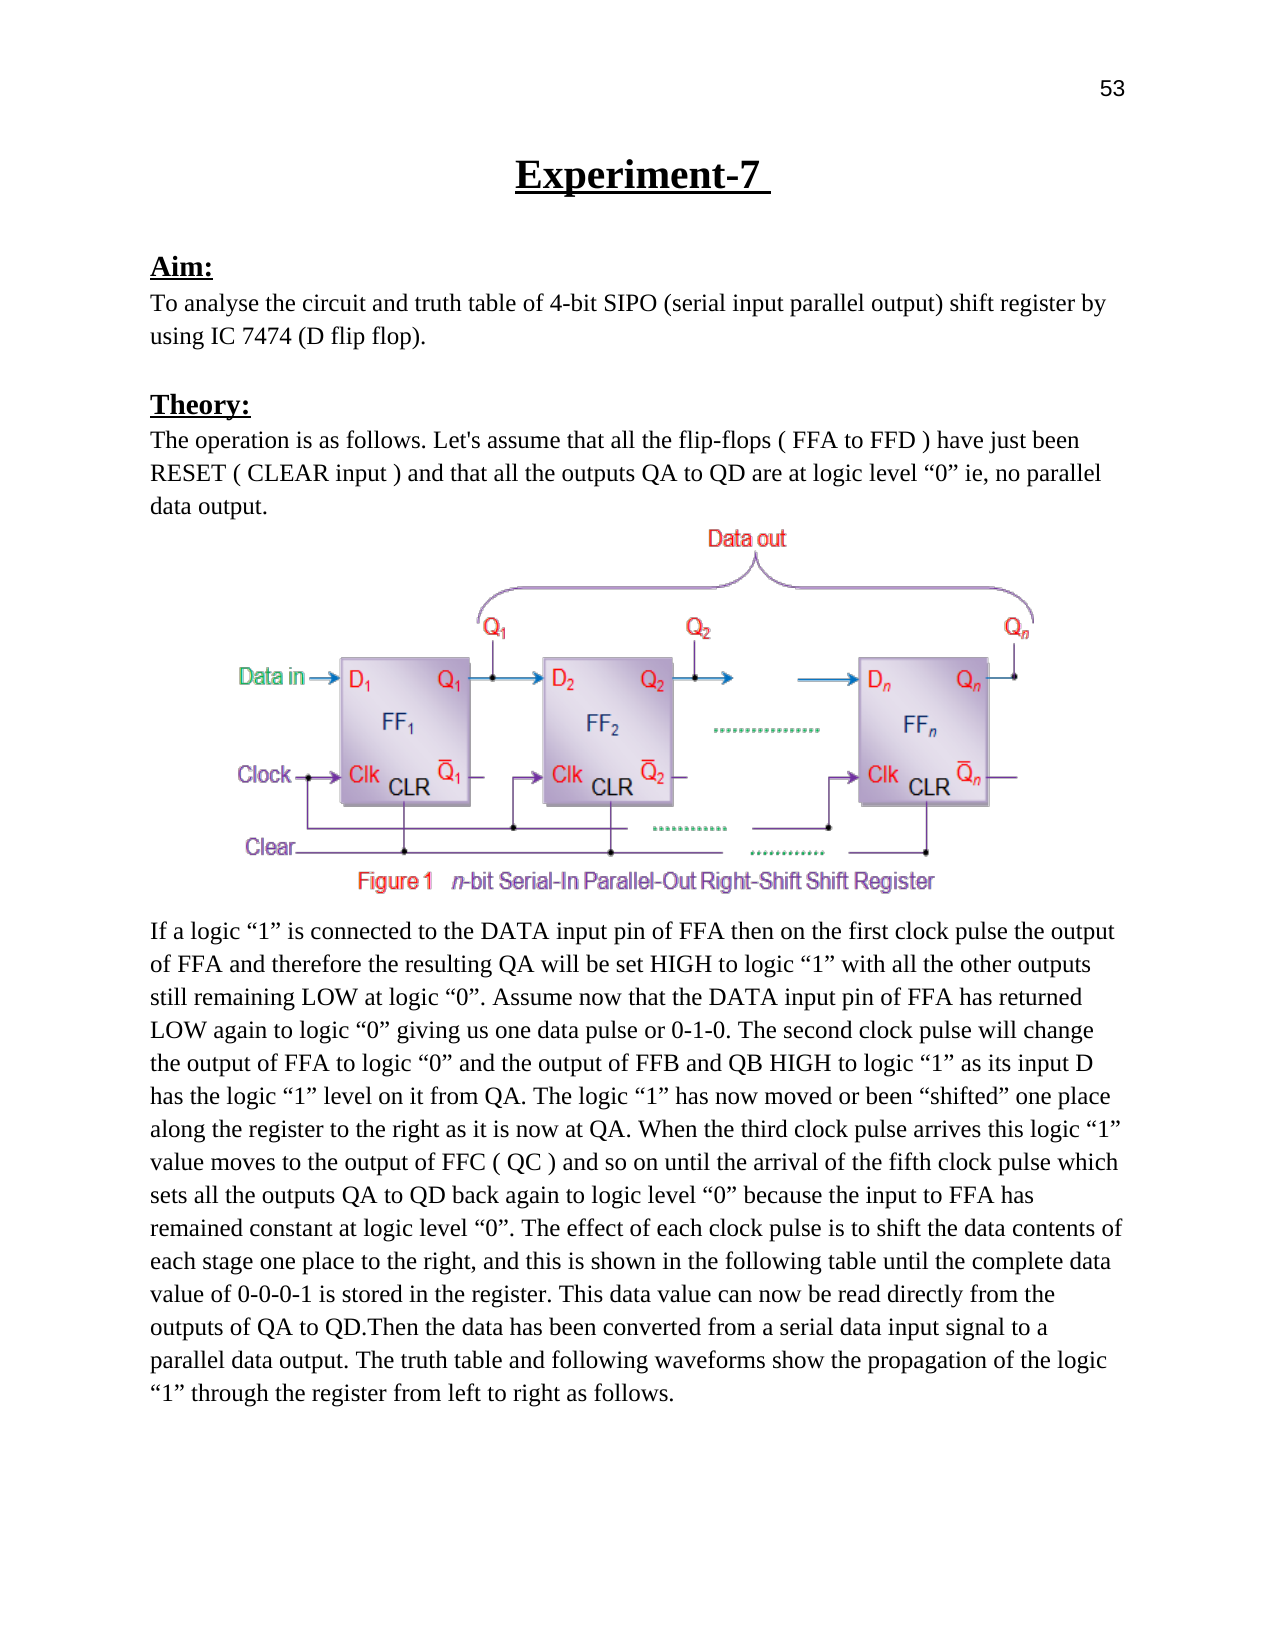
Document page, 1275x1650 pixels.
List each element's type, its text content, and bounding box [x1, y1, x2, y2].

text If a logic “1” is connected to the DATA input pin of FFA then on the first clock pulse the output of FFA and therefore the resulting QA will be set HIGH to logic “1” with all the other outputs still remaining LOW at logic “0”. Assume now that the DATA input pin of FFA has returned LOW again to logic “0” giving us one data pulse or 0-1-0. The second clock pulse will change the output of FFA to logic “0” and the output of FFB and QB HIGH to logic “1” as its input D has the logic “1” level on it from QA. The logic “1” has now moved or been “shifted” one place along the register to the right as it is now at QA. When the third clock pulse arrives this logic “1” value moves to the output of FFC ( QC ) and so on until the arrival of the fifth clock pulse which sets all the outputs QA to QD back again to logic level “0” because the input to FFA has remained constant at logic level “0”. The effect of each clock pulse is to shift the data contents of each stage one place to the right, and this is shown in the following table until the complete data value of 0-0-0-1 is stored in the register. This data value can now be read directly from the outputs of QA to QD.Then the data has been converted from a serial data input signal to a parallel data output. The truth table and following waveforms show the propagation of the logic “1” through the register from left to right as follows. [150, 916, 1125, 1407]
text Theory: [150, 387, 1125, 420]
text The operation is as follows. Let's assume that all the flip-flops ( FFA to FFD ) have just been RESET ( CLEAR input ) and that all the outputs QA to QD are at logic level “0” ie, no parallel data output. [150, 425, 1125, 520]
picture [236, 524, 1039, 912]
text Experiment-7 [150, 150, 1125, 198]
text Aim: [150, 249, 1125, 283]
text To analyse the circuit and truth table of 4-bit SIPO (serial input parallel output) shift register by using IC 7474 (D flip flop). [150, 288, 1125, 349]
